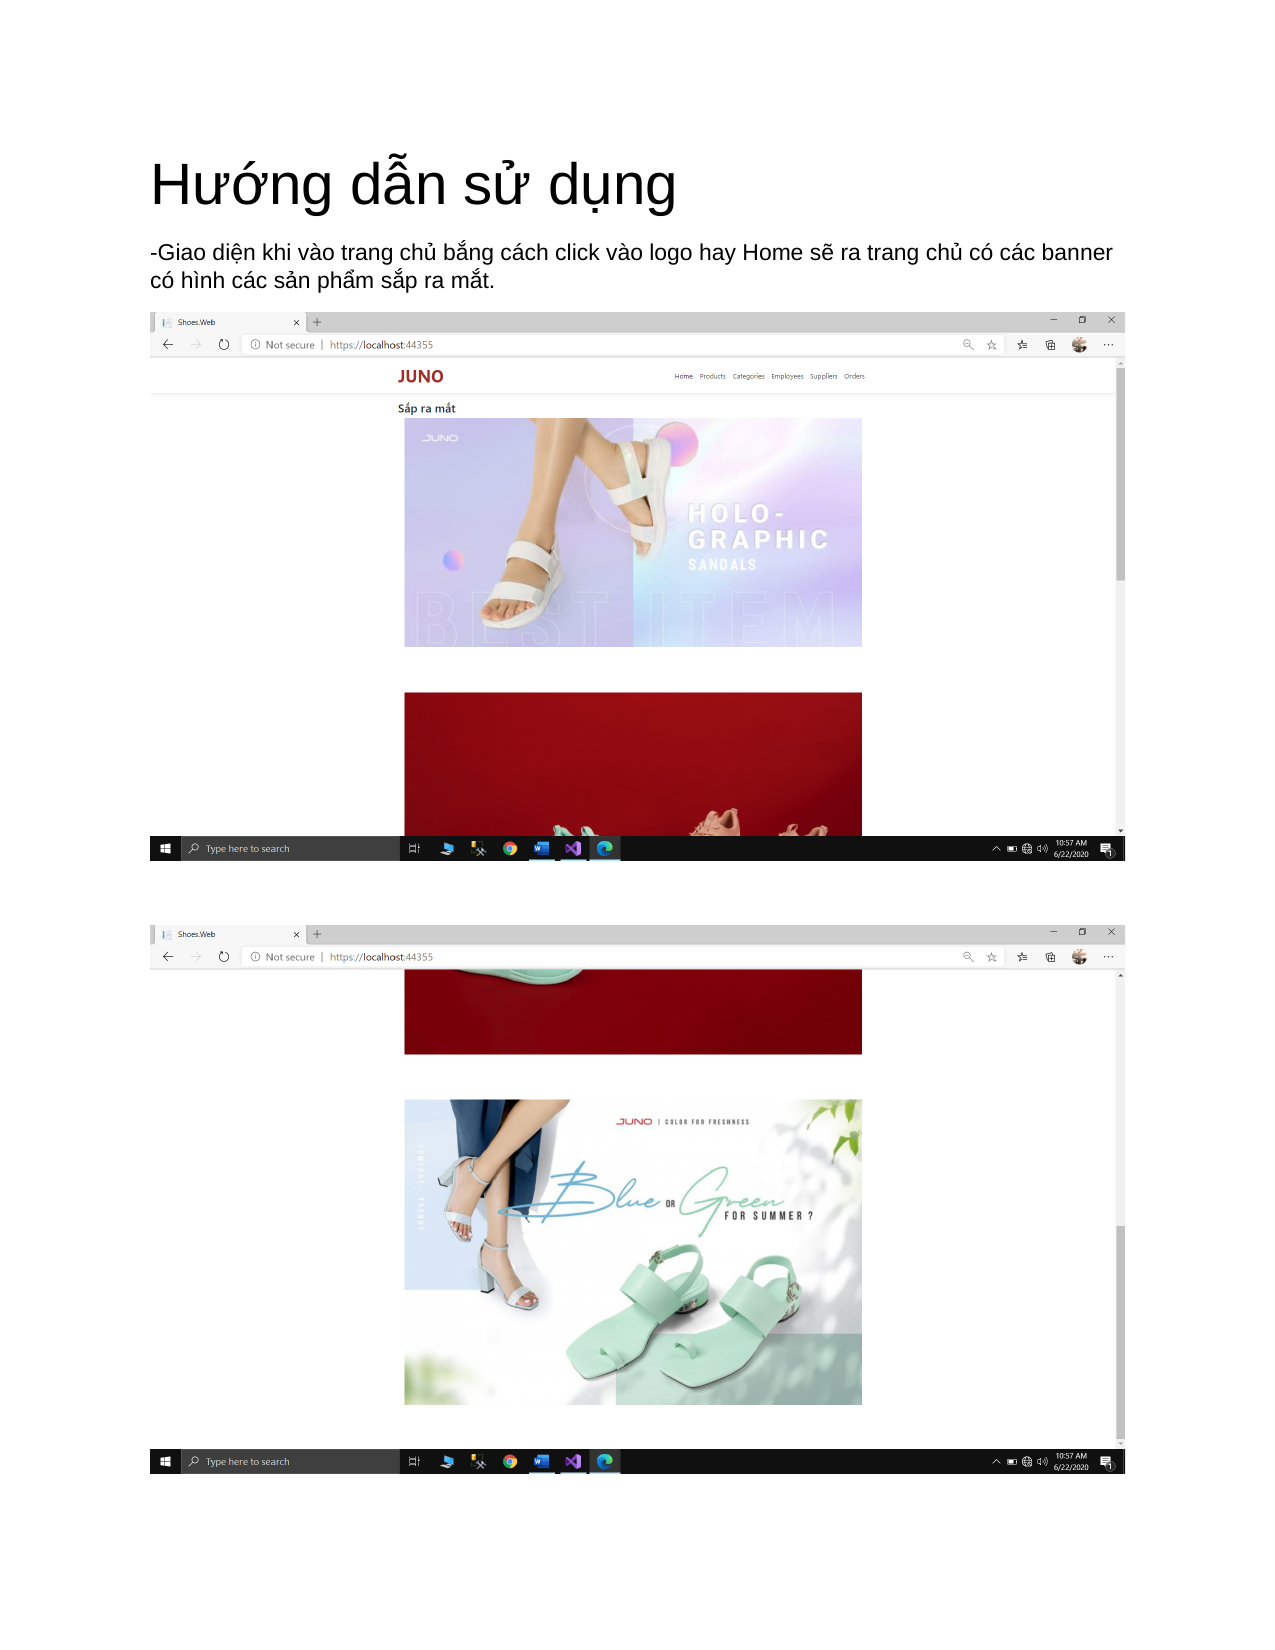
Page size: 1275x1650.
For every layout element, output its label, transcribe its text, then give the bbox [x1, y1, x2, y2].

text Hướng dẫn sử dụng [150, 150, 1125, 217]
picture [150, 925, 1125, 1474]
picture [150, 312, 1125, 861]
text -Giao diện khi vào trang chủ bắng cách click vào logo hay Home sẽ ra trang chủ có các banner có hình các sản phẩm sắp ra mắt. [150, 239, 1125, 294]
